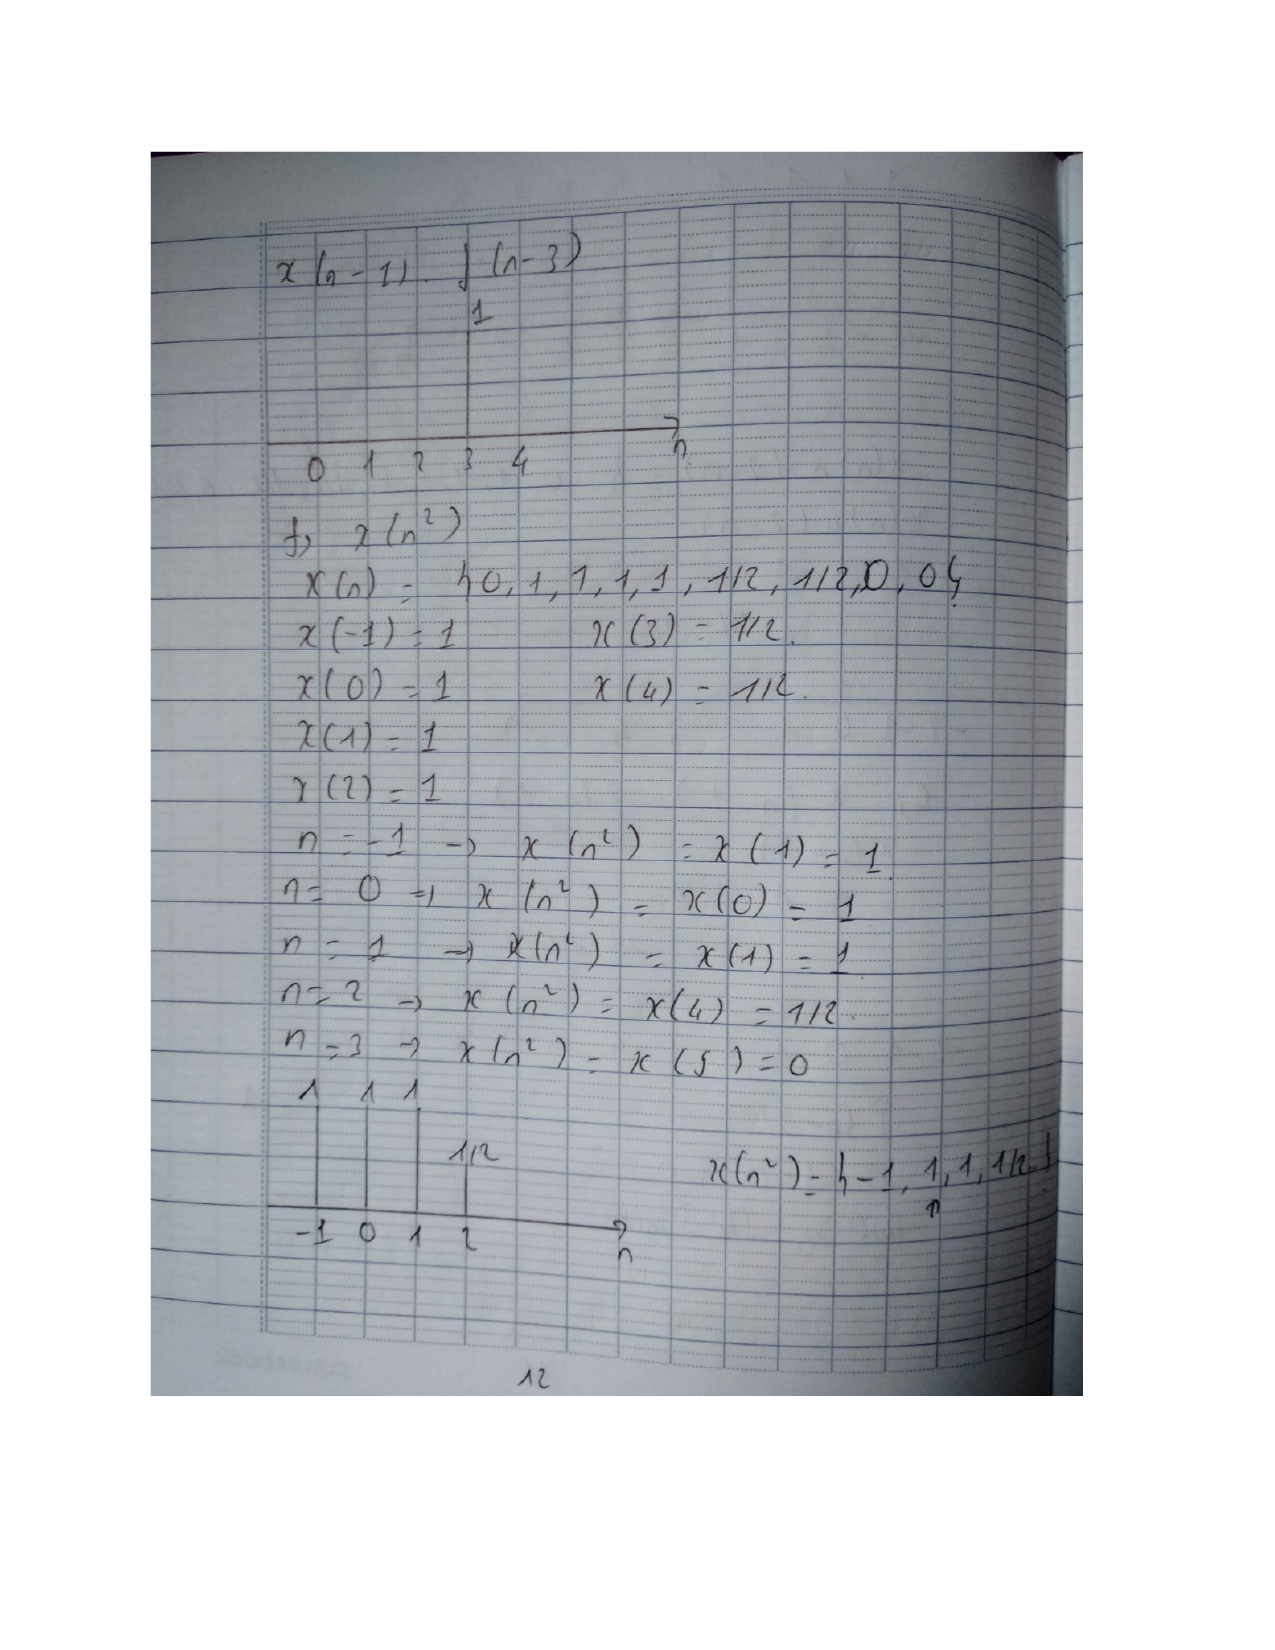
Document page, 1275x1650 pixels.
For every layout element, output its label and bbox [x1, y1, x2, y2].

picture [151, 153, 1083, 1395]
